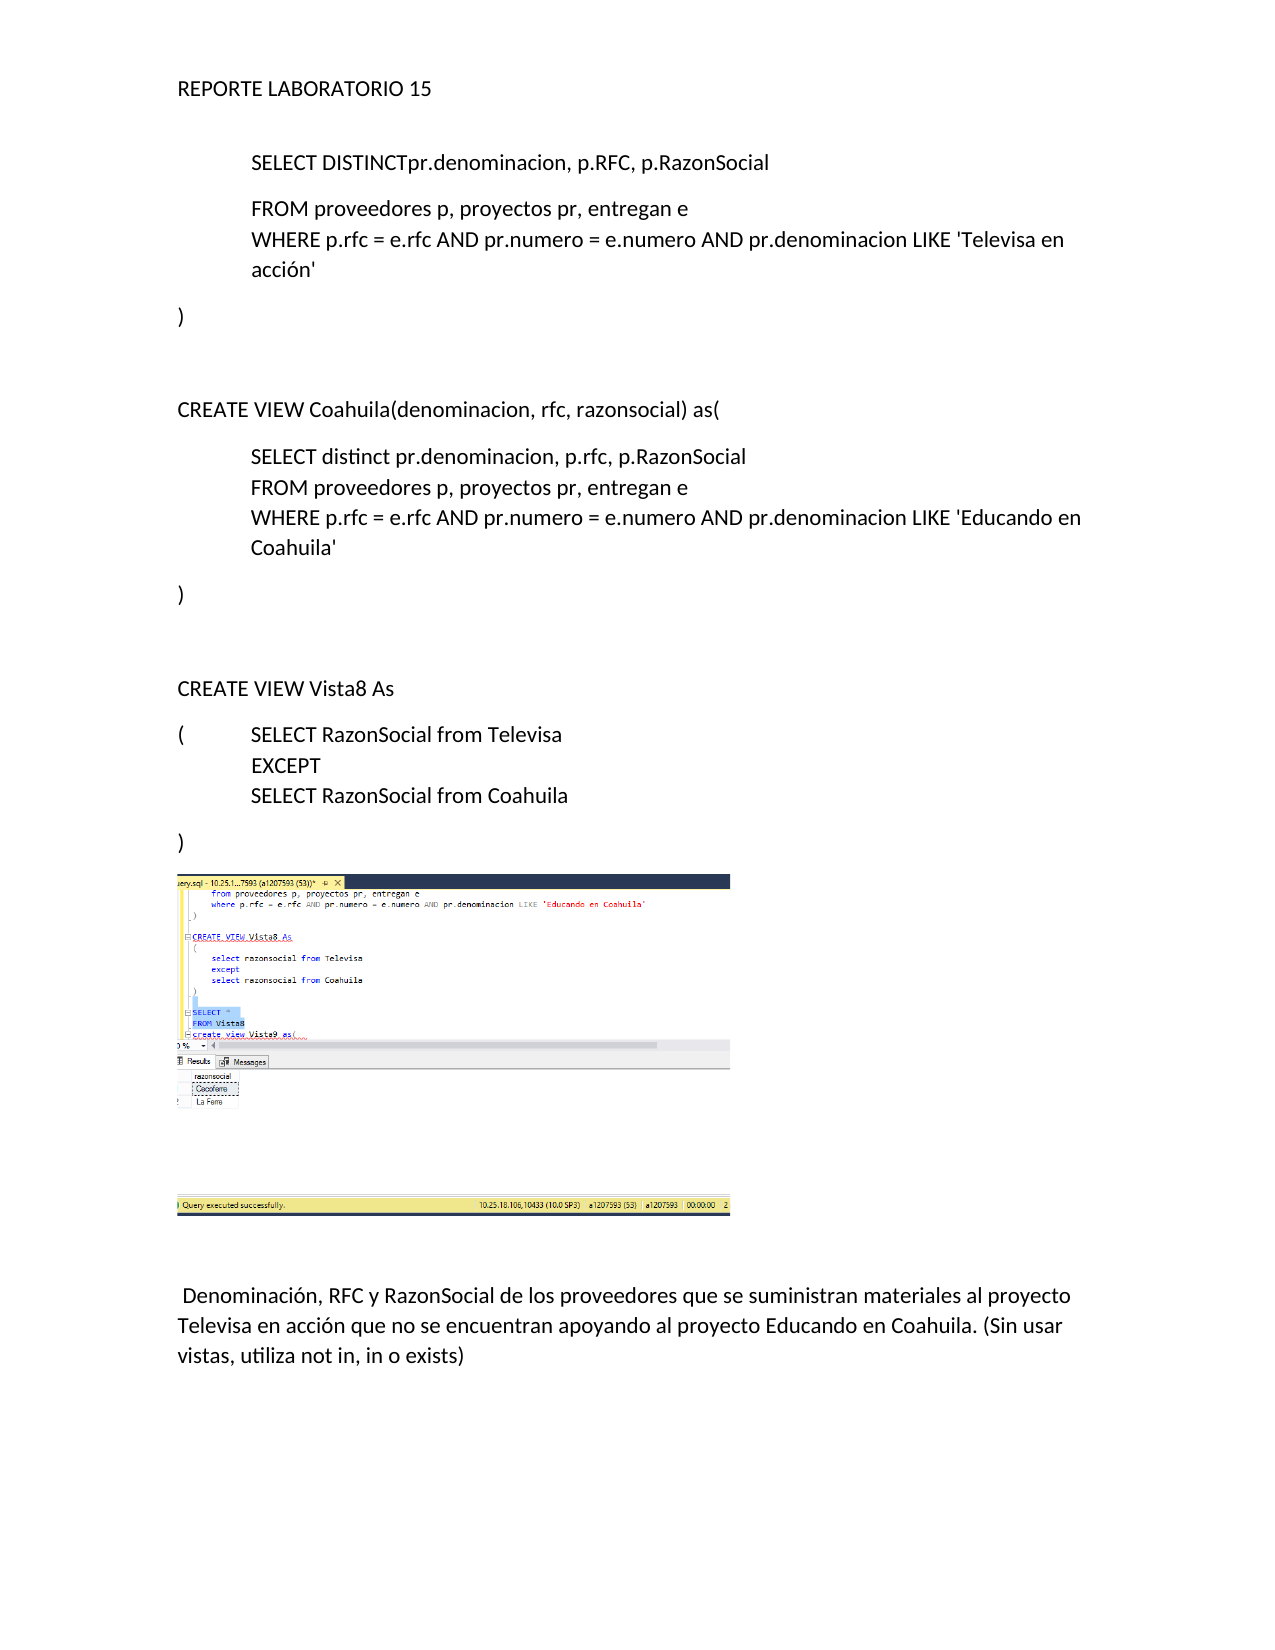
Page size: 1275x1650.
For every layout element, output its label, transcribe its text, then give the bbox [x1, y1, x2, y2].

text CREATE VIEW Vista8 As [177, 674, 1098, 702]
text FROM proveedores p, proyectos pr, entregan e WHERE p.rfc = e.rfc AND pr.numero = e.numero AND pr.denominacion LIKE 'Televisa en acción' [251, 194, 1098, 283]
text SELECT DISTINCTpr.denominacion, p.RFC, p.RazonSocial [177, 148, 1098, 176]
text CREATE VIEW Coahuila(denominacion, rfc, razonsocial) as( [177, 396, 1098, 423]
text SELECT distinct pr.denominacion, p.rfc, p.RazonSocial FROM proveedores p, proyectos pr, entregan e WHERE p.rfc = e.rfc AND pr.numero = e.numero AND pr.denominacion LIKE 'Educando en Coahuila' [251, 442, 1098, 561]
text ) [177, 302, 1098, 330]
text ) [177, 828, 1098, 856]
text ) [177, 580, 1098, 608]
text Denominación, RFC y RazonSocial de los proveedores que se suministran materiales al proyecto Televisa en acción que no se encuentran apoyando al proyecto Educando en Coahuila. (Sin usar vistas, utiliza not in, in o exists) [177, 1281, 1098, 1369]
picture [177, 874, 731, 1216]
text ( SELECT RazonSocial from Televisa EXCEPT SELECT RazonSocial from Coahuila [177, 721, 1098, 809]
